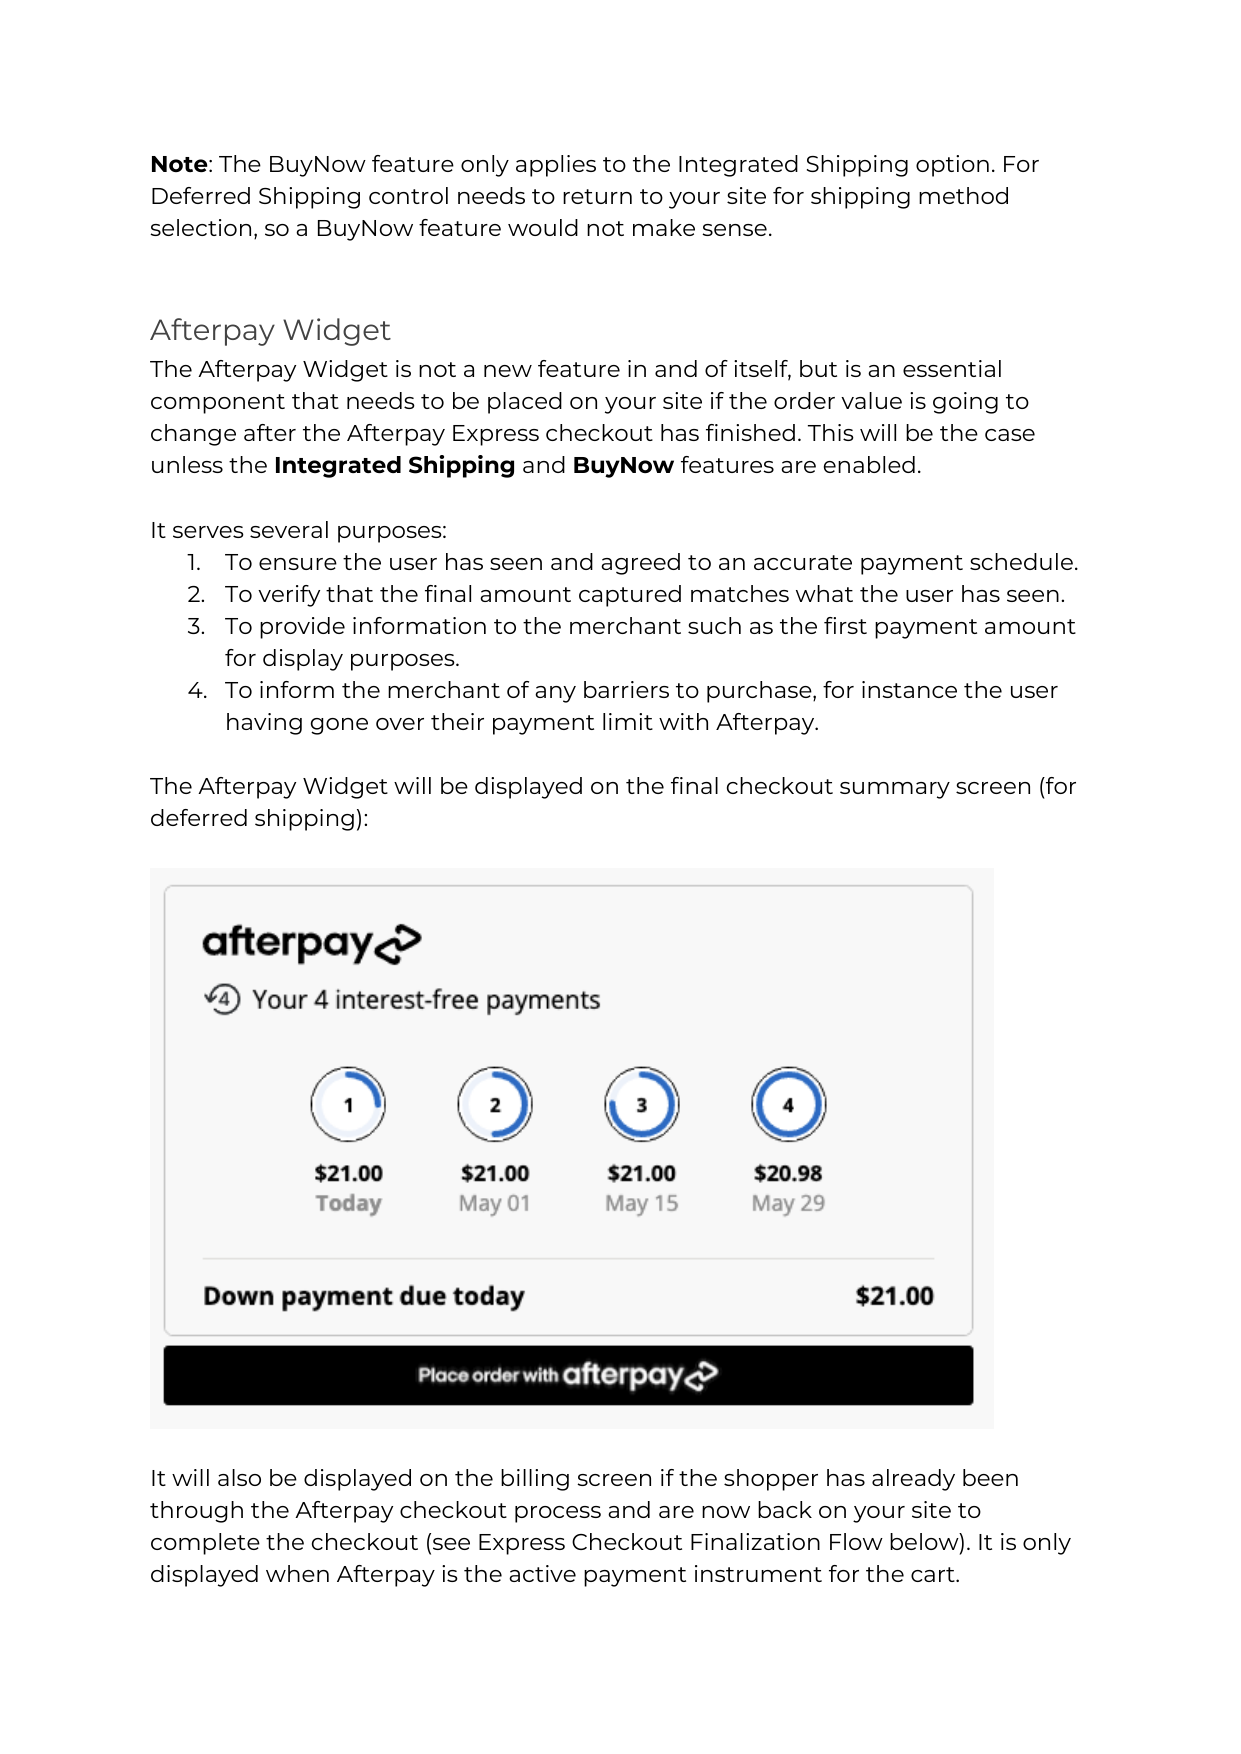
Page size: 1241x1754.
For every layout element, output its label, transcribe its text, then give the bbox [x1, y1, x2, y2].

subtitle Afterpay Widget [150, 312, 1090, 347]
text It will also be displayed on the billing screen if the shopper has already been through the Afterpay checkout process and are now back on your site to complete the checkout (see Express Checkout Finalization Flow below). It is only displayed when Afterpay is the active payment instrument for the cart. [150, 1464, 1090, 1588]
text The Afterpay Widget will be displayed on the final checkout summary screen (for deferred shipping): [150, 773, 1090, 833]
text Note: The BuyNow feature only applies to the Integrated Shipping option. For Deferred Shipping control needs to return to your site for shipping method selection, so a BuyNow feature would not make sense. [150, 150, 1090, 242]
list To provide information to the merchant such as the first payment amount for display purposes. [187, 612, 1090, 672]
text The Afterpay Widget is not a new feature in and of itself, but is an essential component that needs to be placed on your site if the order value is going to change after the Afterpay Express checkout has finished. This will be the case unless the Integrated Shipping and BuyNow features are enabled. It serves several purposes: [150, 356, 1090, 544]
list To ensure the user has seen and agreed to an accurate payment schedule. [187, 548, 1090, 576]
list To verify that the final amount captured matches what the user has seen. [187, 580, 1090, 608]
picture [150, 868, 994, 1429]
list To inform the merchant of any barriers to purchase, for instance the user having gone over their payment limit with Afterpay. [187, 676, 1090, 736]
